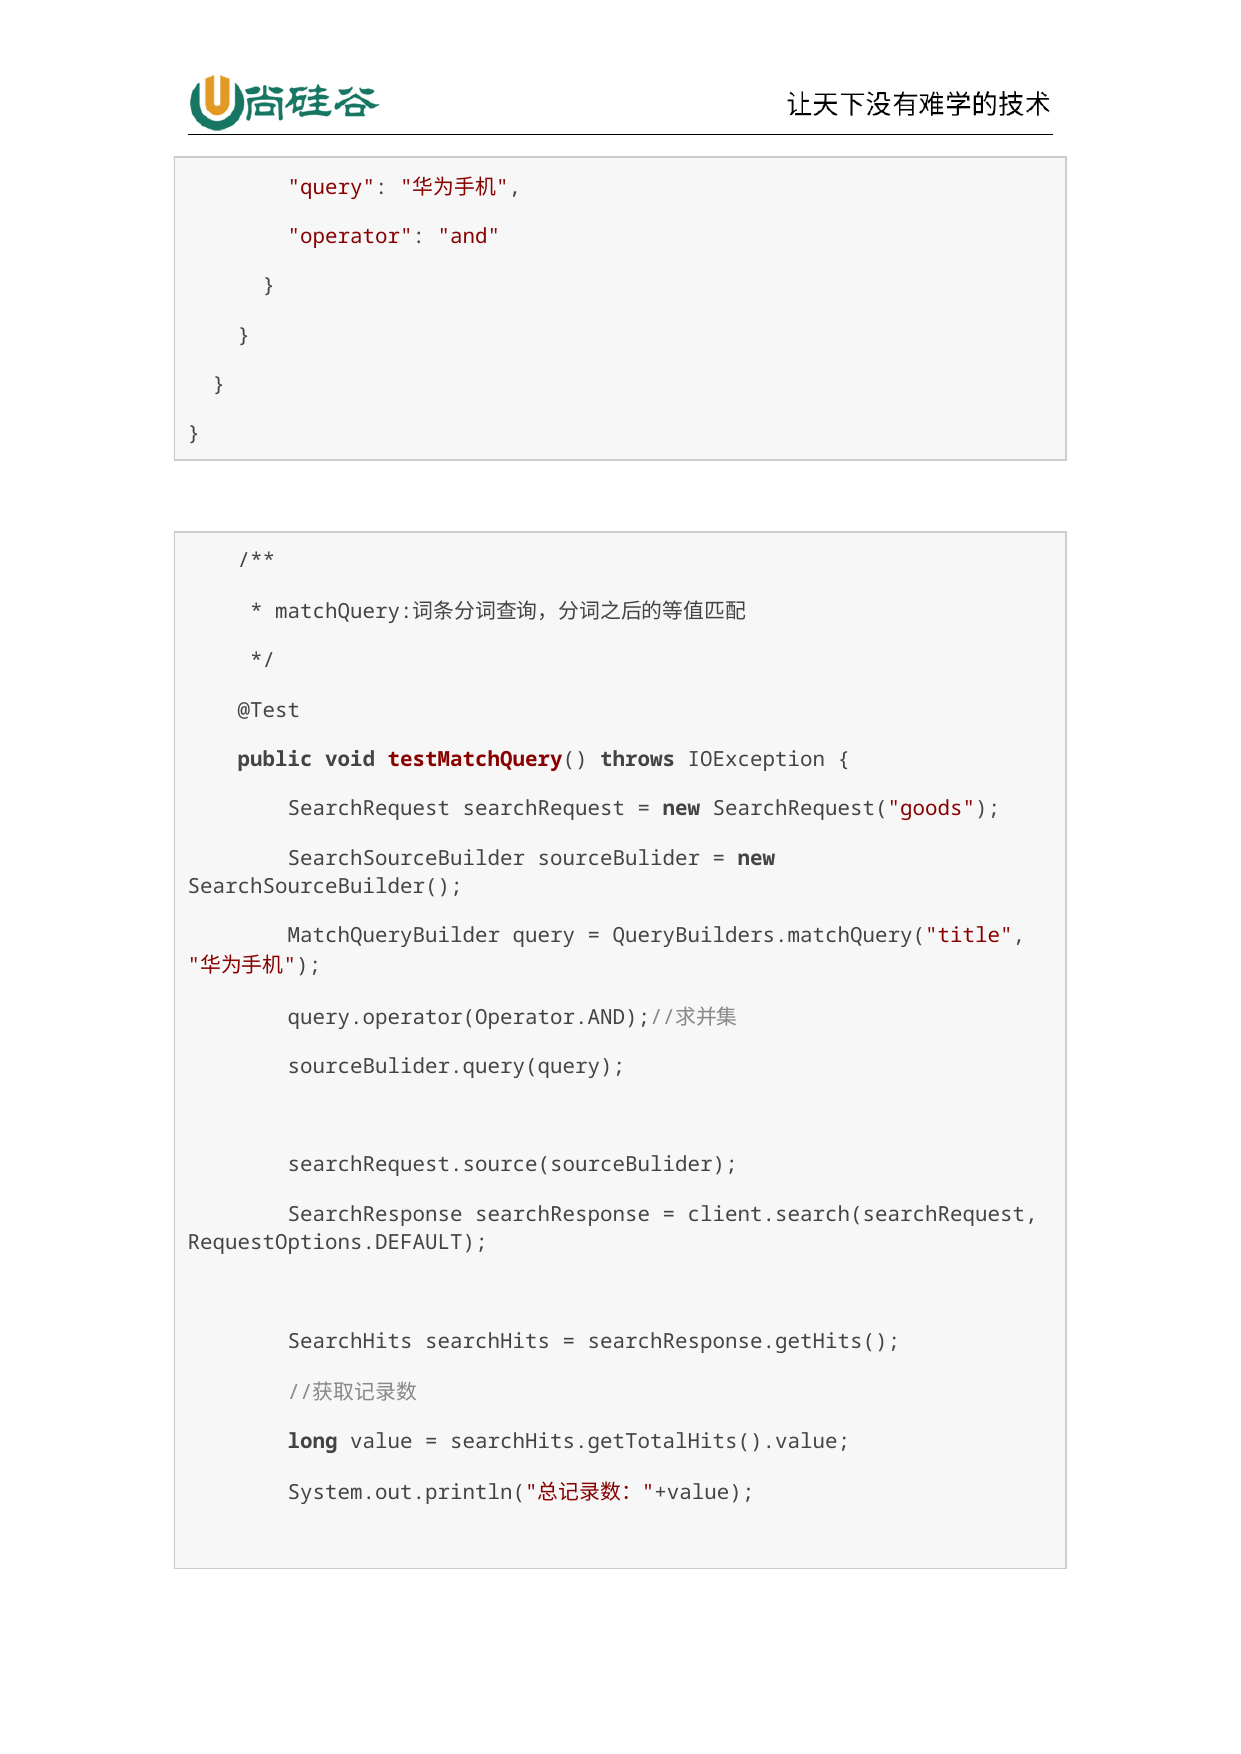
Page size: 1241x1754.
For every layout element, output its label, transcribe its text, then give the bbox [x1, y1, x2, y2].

text } [175, 306, 1065, 348]
text } [175, 257, 1065, 299]
text System.out.println("总记录数："+value); [175, 1461, 1065, 1506]
text */ [175, 631, 1065, 674]
text MatchQueryBuilder query = QueryBuilders.matchQuery("title", "华为手机"); [175, 906, 1065, 979]
text /** [175, 533, 1065, 573]
text "operator": "and" [175, 207, 1065, 250]
text SearchResponse searchResponse = client.search(searchRequest, RequestOptions.DEFAULT); [175, 1185, 1065, 1256]
text } [175, 355, 1065, 398]
text SearchSourceBuilder sourceBulider = new SearchSourceBuilder(); [175, 828, 1065, 899]
text } [175, 404, 1065, 459]
text query.operator(Operator.AND);//求并集 [175, 986, 1065, 1030]
text sourceBulider.query(query); [175, 1037, 1065, 1079]
text long value = searchHits.getTotalHits().value; [175, 1412, 1065, 1455]
text SearchHits searchHits = searchResponse.getHits(); [175, 1312, 1065, 1354]
text * matchQuery:词条分词查询，分词之后的等值匹配 [175, 580, 1065, 625]
text @Test [175, 681, 1065, 723]
text searchRequest.source(sourceBulider); [175, 1136, 1065, 1178]
text SearchRequest searchRequest = new SearchRequest("goods"); [175, 779, 1065, 822]
text //获取记录数 [175, 1361, 1065, 1405]
text public void testMatchQuery() throws IOException { [175, 730, 1065, 772]
text "query": "华为手机", [175, 158, 1065, 201]
picture [187, 73, 1053, 132]
